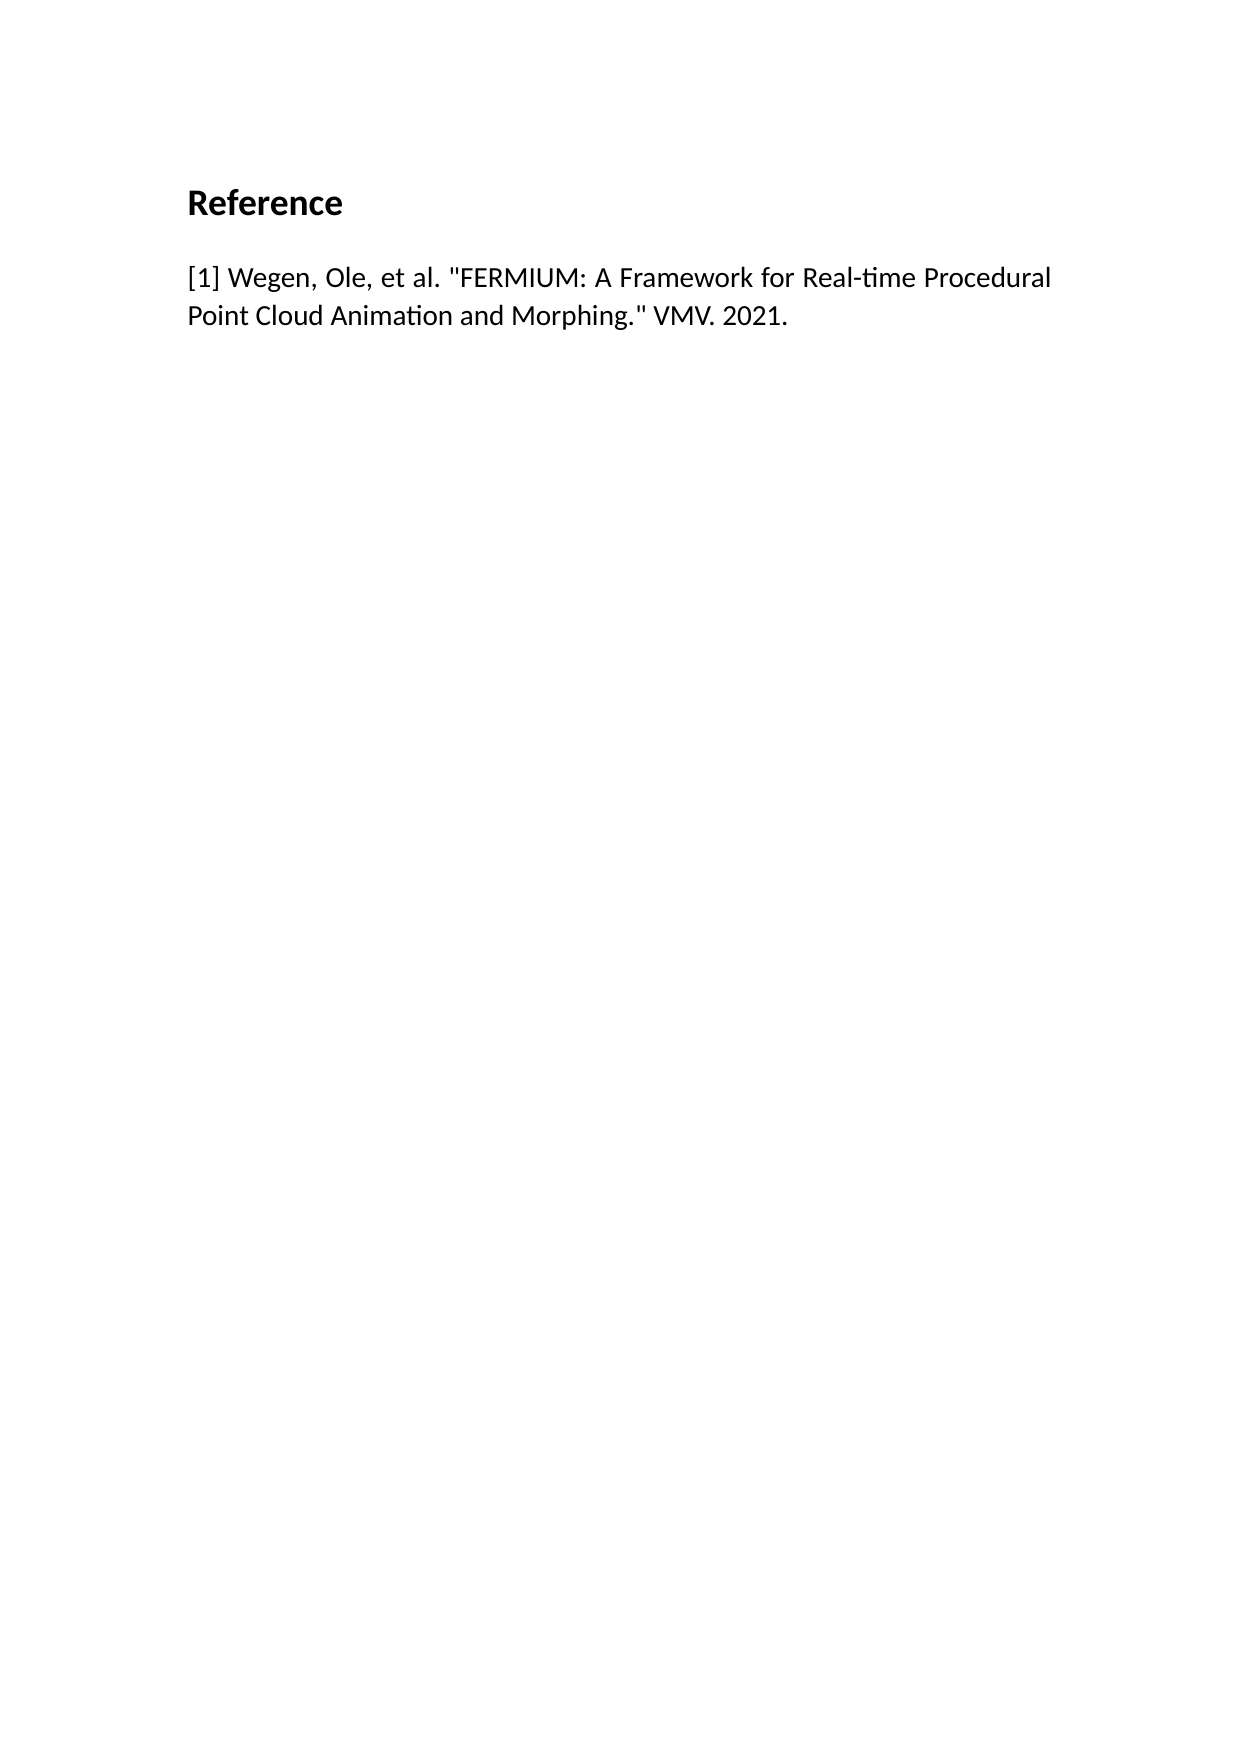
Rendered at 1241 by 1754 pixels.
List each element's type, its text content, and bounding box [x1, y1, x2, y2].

text [1] Wegen, Ole, et al. "FERMIUM: A Framework for Real-time Procedural Point Cloud Animation and Morphing." VMV. 2021. [187, 258, 1053, 333]
text Reference [187, 164, 1053, 239]
